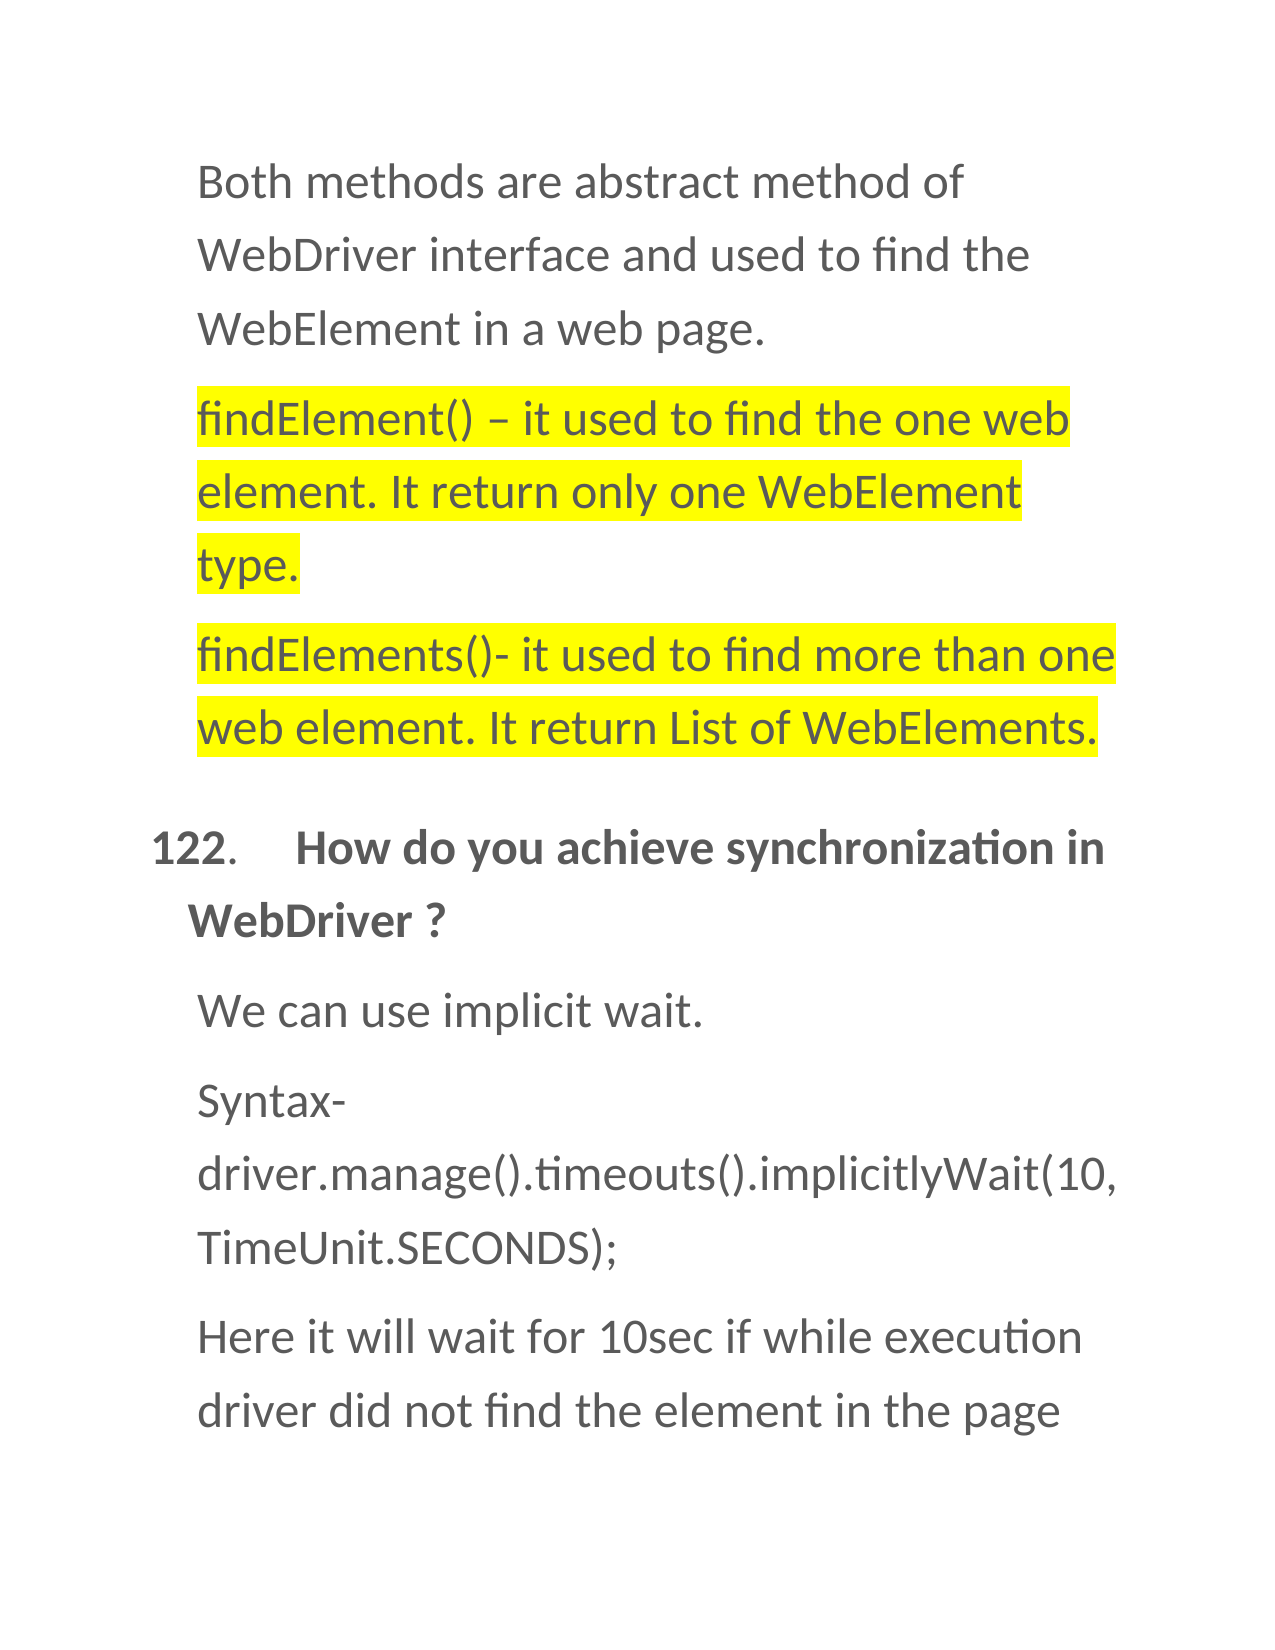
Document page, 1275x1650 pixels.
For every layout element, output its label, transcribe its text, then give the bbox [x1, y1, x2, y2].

text 122. How do you achieve synchronization in WebDriver ? [150, 816, 1125, 950]
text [197, 1305, 1125, 1440]
text Both methods are abstract method of WebDriver interface and used to find the WebElement in a web page. [197, 150, 1125, 357]
text findElement() – it used to find the one web element. It return only one WebElement type. [197, 386, 1125, 594]
text Syntax- driver.manage().timeouts().implicitlyWait(10,TimeUnit.SECONDS); [197, 1069, 1125, 1277]
text We can use implicit wait. [197, 979, 1125, 1040]
text findElements()- it used to find more than one web element. It return List of WebElements. [197, 623, 1125, 757]
